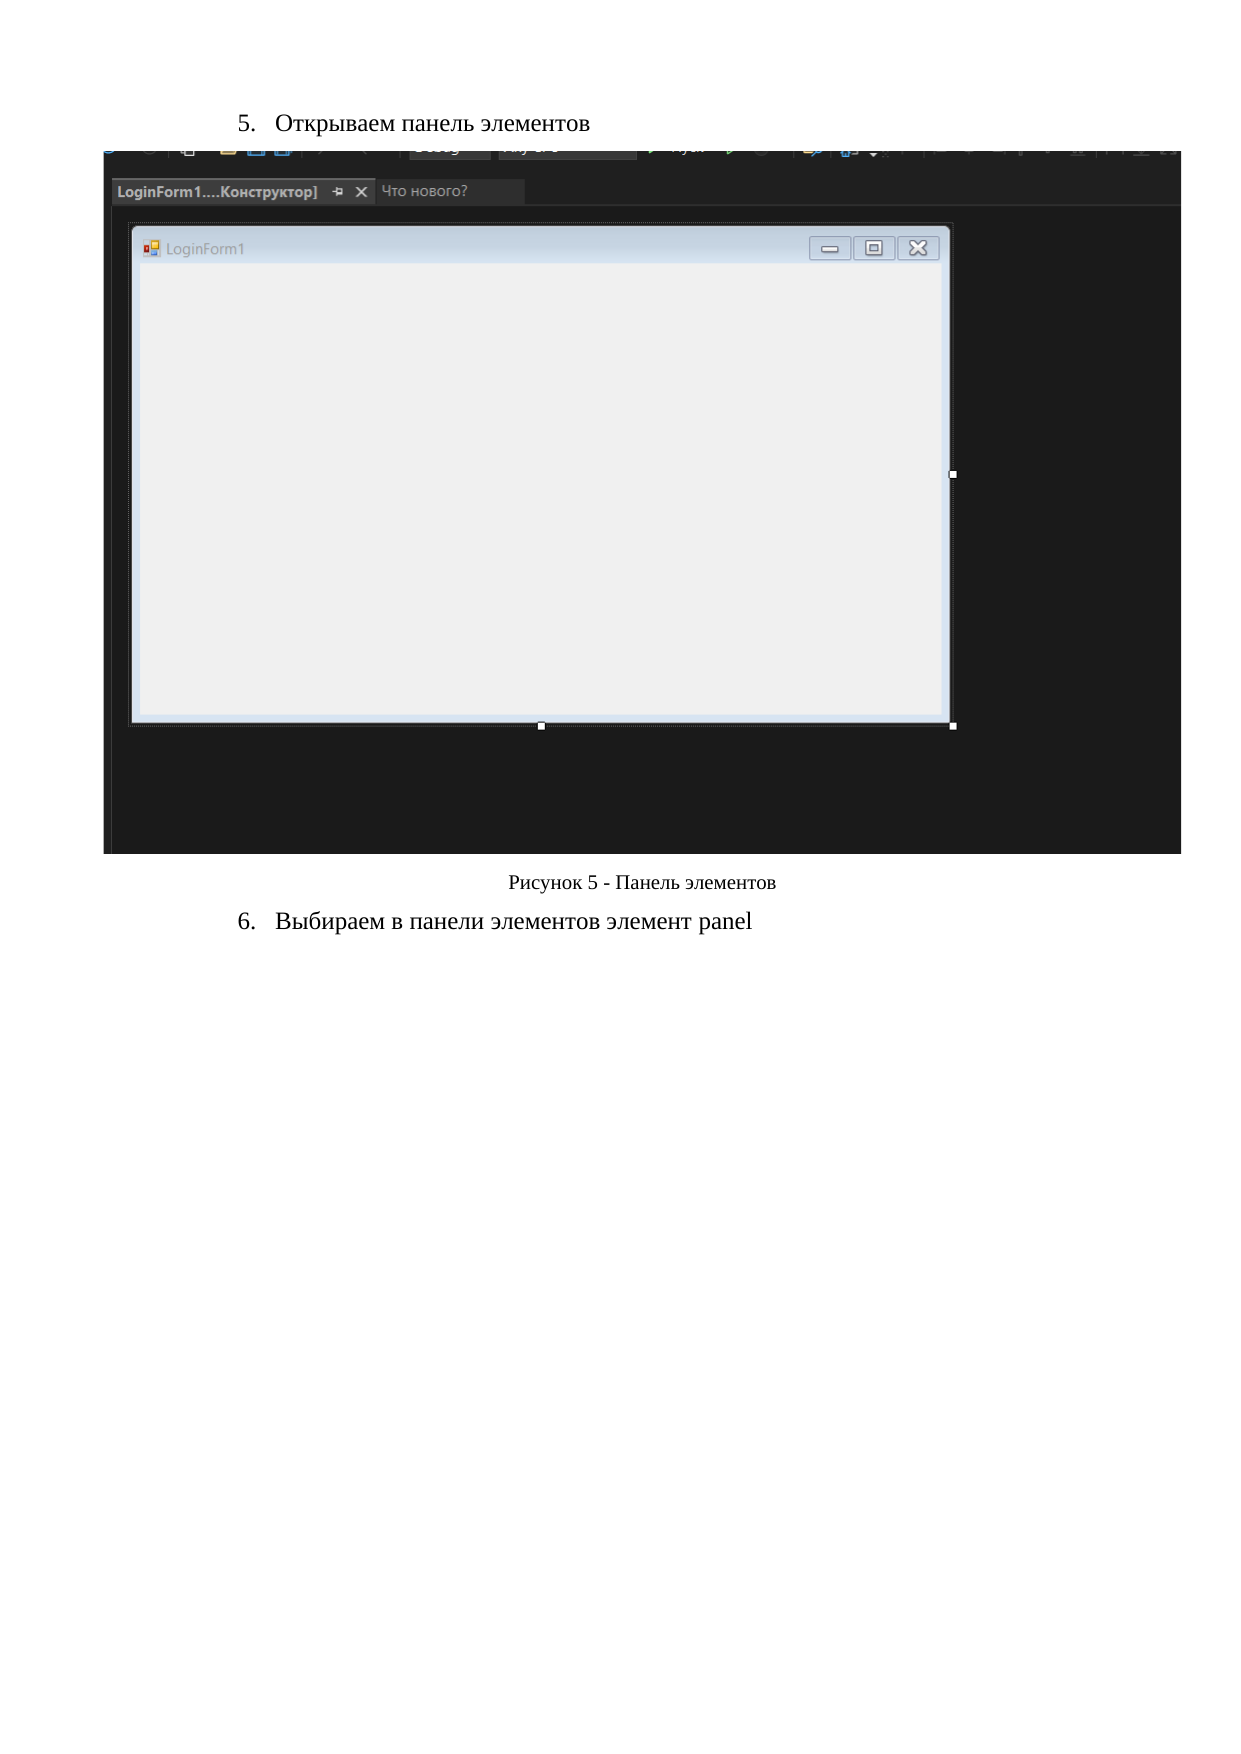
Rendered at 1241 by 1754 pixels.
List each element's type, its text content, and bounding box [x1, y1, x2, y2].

text Рисунок 5 - Панель элементов [103, 870, 1181, 894]
list Открываем панель элементов [237, 108, 1181, 137]
list Выбираем в панели элементов элемент panel [237, 906, 1181, 935]
picture [103, 151, 1182, 854]
